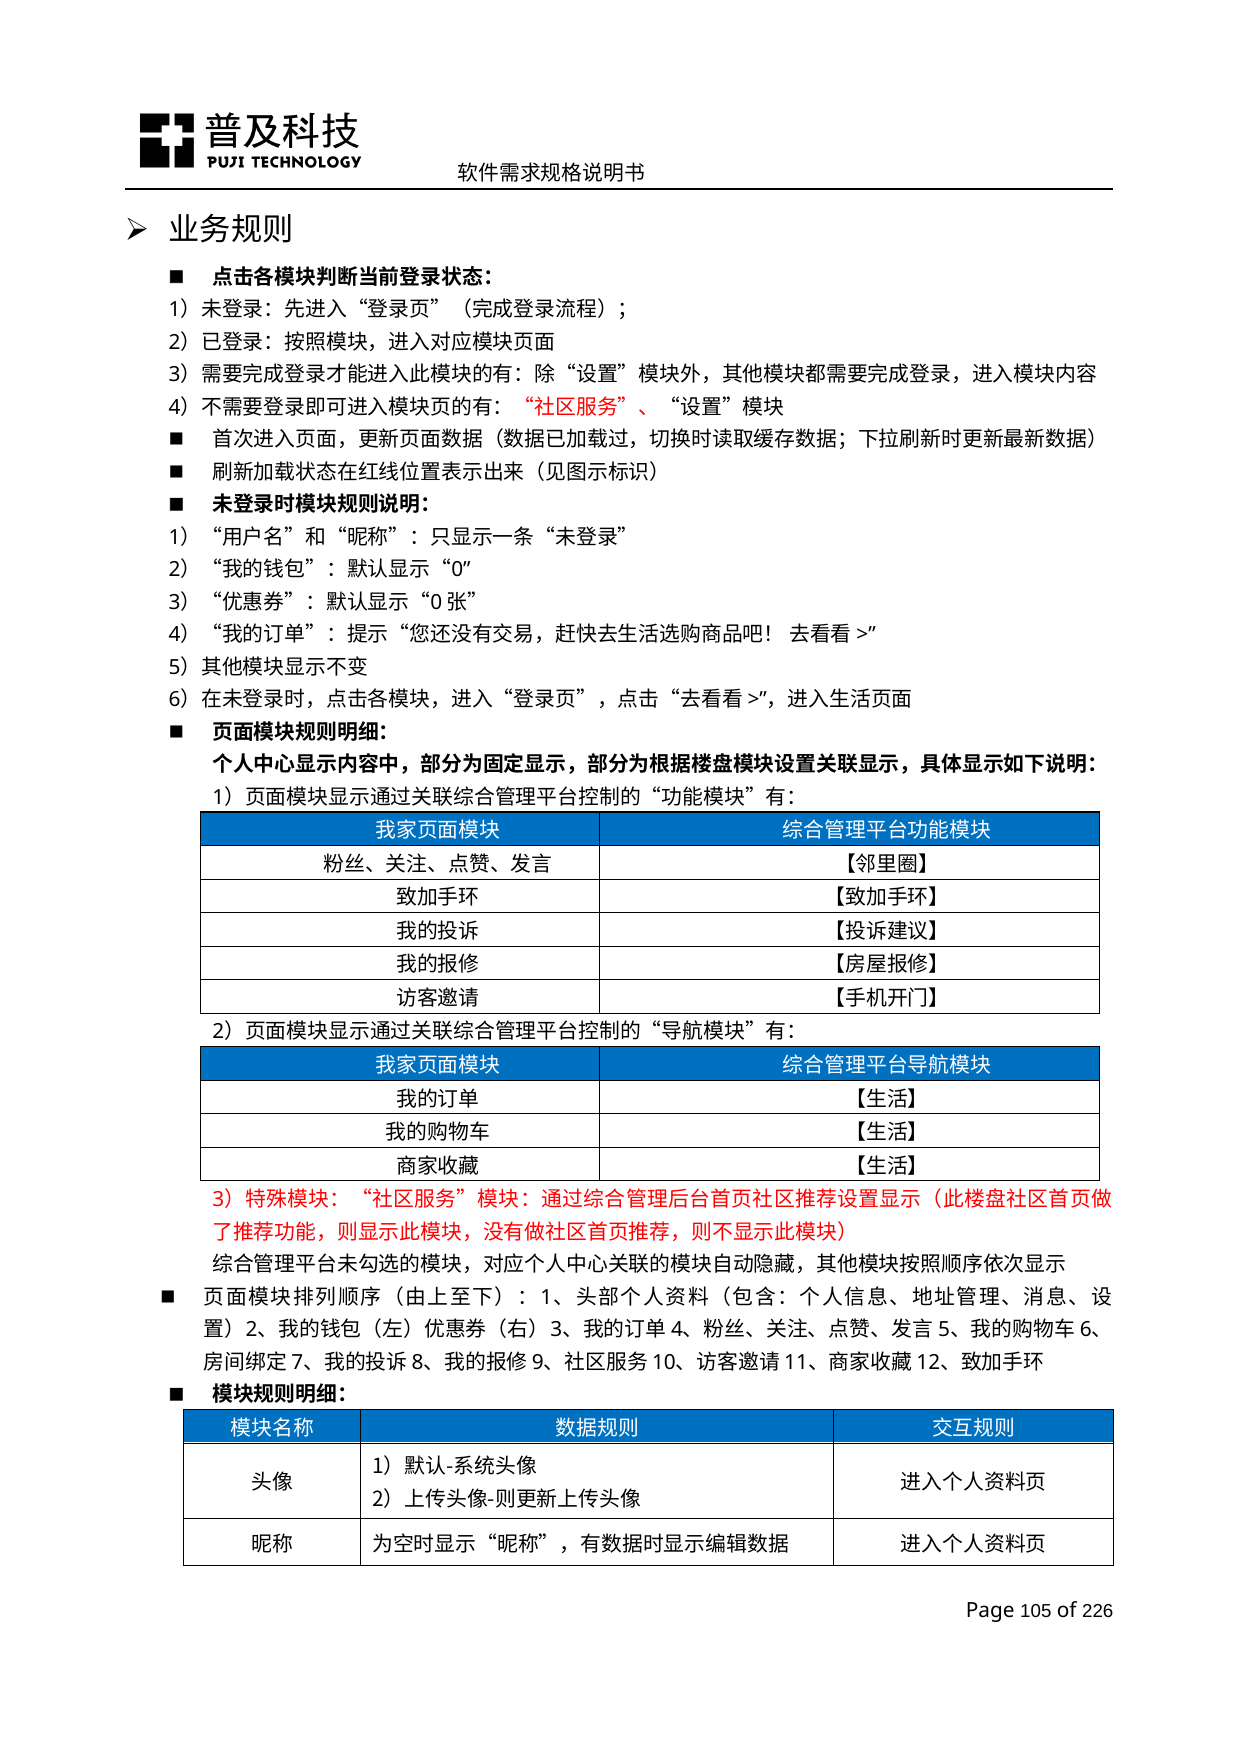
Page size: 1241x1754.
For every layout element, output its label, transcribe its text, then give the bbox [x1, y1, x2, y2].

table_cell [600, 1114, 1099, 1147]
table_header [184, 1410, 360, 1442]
text 2）已登录：按照模块，进入对应模块页面 [168, 324, 1113, 356]
list 点击各模块判断当前登录状态： [168, 259, 1113, 291]
list 业务规则 [124, 194, 1113, 259]
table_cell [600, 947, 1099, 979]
text 4）不需要登录即可进入模块页的有：“社区服务”、“设置”模块 [168, 389, 1113, 421]
list 综合管理平台未勾选的模块，对应个人中心关联的模块自动隐藏，其他模块按照顺序依次显示 [212, 1246, 1113, 1279]
text 3）需要完成登录才能进入此模块的有：除“设置”模块外，其他模块都需要完成登录，进入模块内容 [168, 356, 1113, 389]
text 6）在未登录时，点击各模块，进入“登录页”，点击“去看看 >”，进入生活页面 [168, 681, 1113, 714]
list 页面模块排列顺序（由上至下）：1、头部个人资料（包含：个人信息、地址管理、消息、设置）2、我的钱包（左）优惠券（右）3、我的订单4、粉丝、关注、点赞、发言5、我的购物车6、房间绑定7、我的投诉8、我的报修9、社区服务10、访客邀请11、商家收藏12、致加手环 [160, 1279, 1113, 1376]
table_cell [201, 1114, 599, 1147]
list 未登录时模块规则说明： [168, 486, 1113, 519]
list 模块规则明细： [168, 1376, 1113, 1409]
list 1）页面模块显示通过关联综合管理平台控制的“功能模块”有： [212, 779, 1113, 811]
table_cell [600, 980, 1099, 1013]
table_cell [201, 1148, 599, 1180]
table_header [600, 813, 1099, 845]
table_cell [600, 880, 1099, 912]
list 页面模块规则明细： [168, 714, 1113, 746]
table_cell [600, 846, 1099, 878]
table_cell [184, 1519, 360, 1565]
text 5）其他模块显示不变 [168, 649, 1113, 681]
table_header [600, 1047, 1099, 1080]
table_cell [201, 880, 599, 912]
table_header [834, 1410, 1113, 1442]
list 2）页面模块显示通过关联综合管理平台控制的“导航模块”有： [212, 1014, 1113, 1046]
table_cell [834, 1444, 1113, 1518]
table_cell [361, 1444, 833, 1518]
text 4）“我的订单”：提示“您还没有交易，赶快去生活选购商品吧！ 去看看 >” [168, 616, 1113, 649]
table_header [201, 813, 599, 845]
text 2）“我的钱包”：默认显示“0” [168, 551, 1113, 584]
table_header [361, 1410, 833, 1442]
list 首次进入页面，更新页面数据（数据已加载过，切换时读取缓存数据；下拉刷新时更新最新数据） [168, 421, 1113, 454]
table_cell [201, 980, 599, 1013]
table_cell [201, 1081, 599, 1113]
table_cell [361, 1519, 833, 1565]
text 3）“优惠券”：默认显示“0张” [168, 584, 1113, 616]
picture [124, 103, 365, 180]
list 3）特殊模块：“社区服务”模块：通过综合管理后台首页社区推荐设置显示（此楼盘社区首页做了推荐功能，则显示此模块，没有做社区首页推荐，则不显示此模块） [212, 1181, 1113, 1246]
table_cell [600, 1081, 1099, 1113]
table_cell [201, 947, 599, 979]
text 1）未登录：先进入“登录页”（完成登录流程）； [168, 291, 1113, 324]
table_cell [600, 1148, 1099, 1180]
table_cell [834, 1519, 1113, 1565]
list 刷新加载状态在红线位置表示出来（见图示标识） [168, 454, 1113, 486]
text 1）“用户名”和“昵称”：只显示一条“未登录” [168, 519, 1113, 551]
list 个人中心显示内容中，部分为固定显示，部分为根据楼盘模块设置关联显示，具体显示如下说明： [212, 746, 1113, 779]
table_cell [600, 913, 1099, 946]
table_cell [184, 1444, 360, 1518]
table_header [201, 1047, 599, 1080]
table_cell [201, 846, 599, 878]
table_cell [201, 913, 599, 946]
